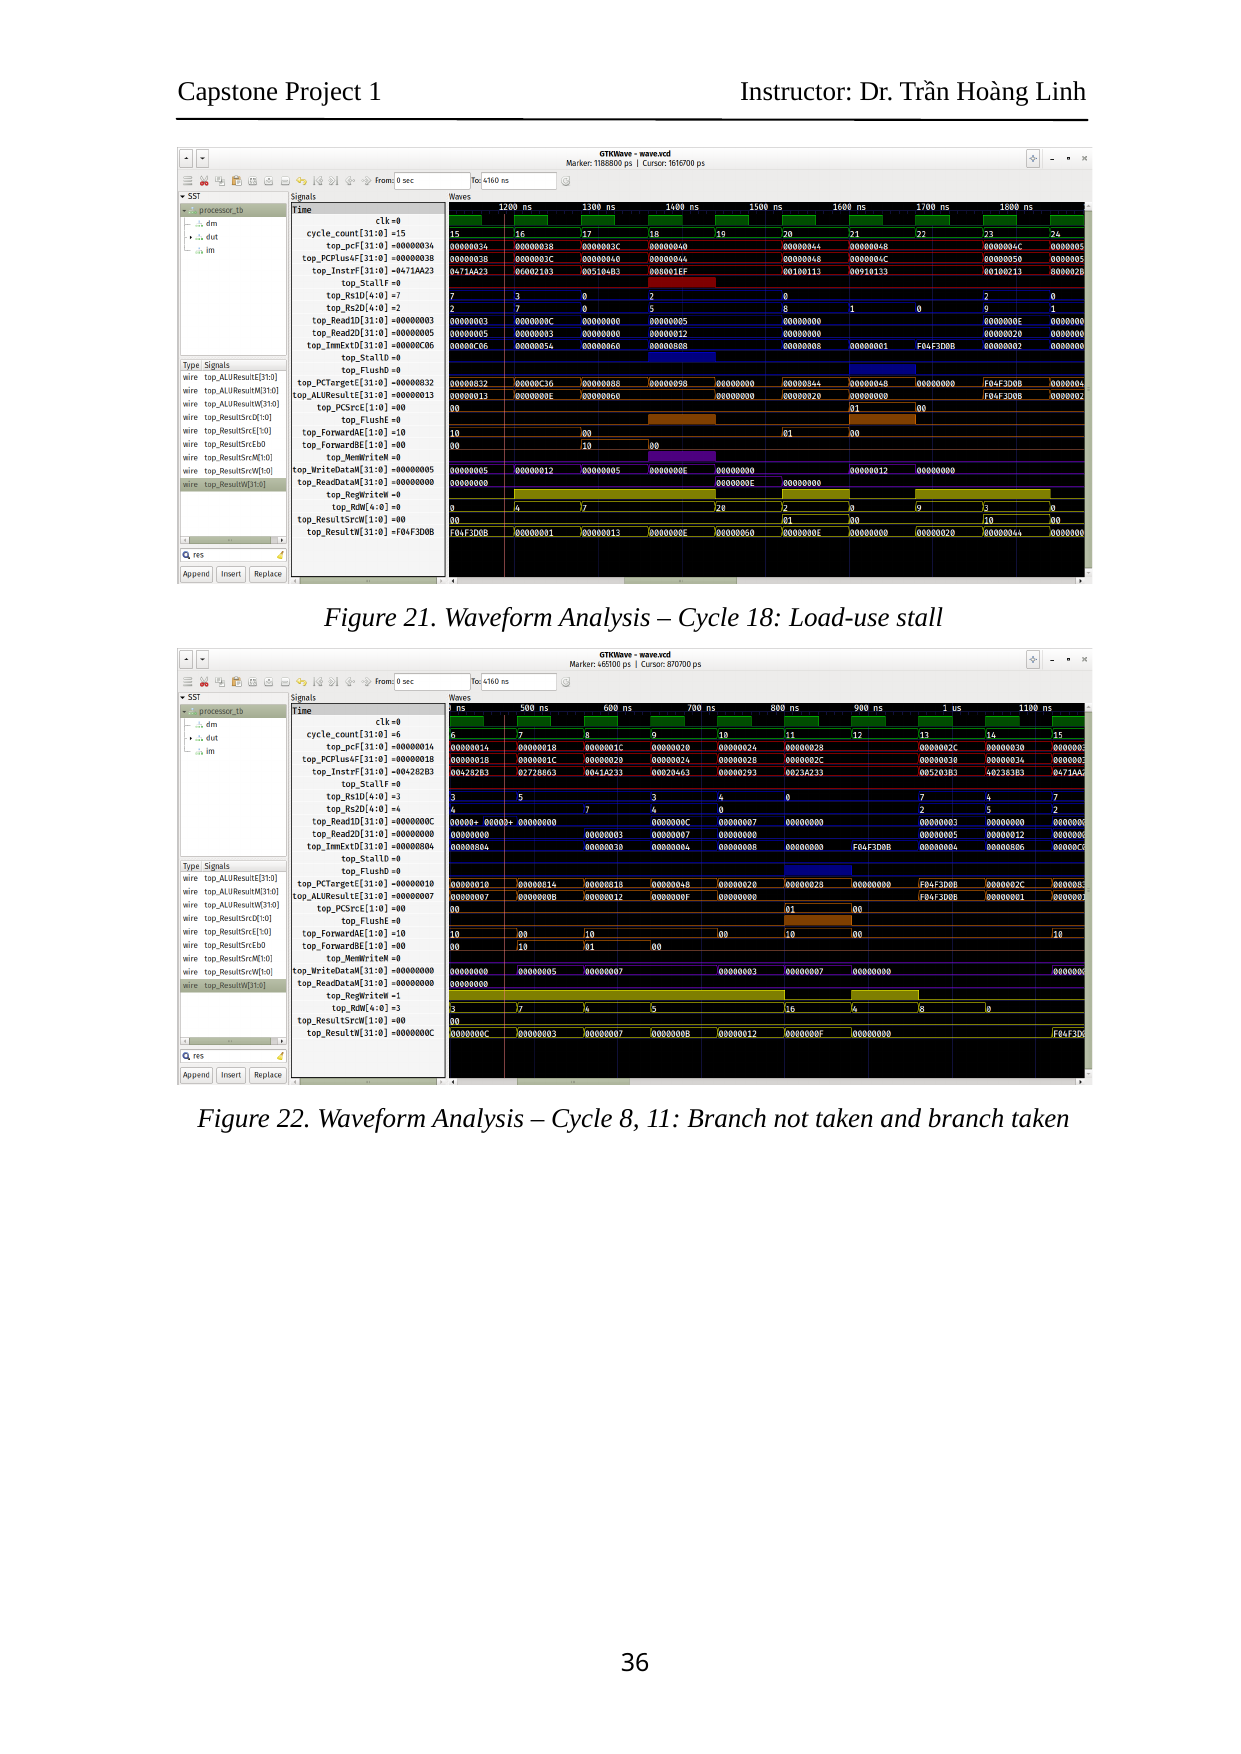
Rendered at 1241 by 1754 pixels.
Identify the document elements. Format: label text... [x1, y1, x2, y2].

picture [177, 648, 1093, 1085]
text Figure 21. Waveform Analysis – Cycle 18: Load-use stall [177, 601, 1092, 632]
text Figure 22. Waveform Analysis – Cycle 8, 11: Branch not taken and branch taken [177, 1102, 1092, 1133]
picture [177, 147, 1093, 584]
